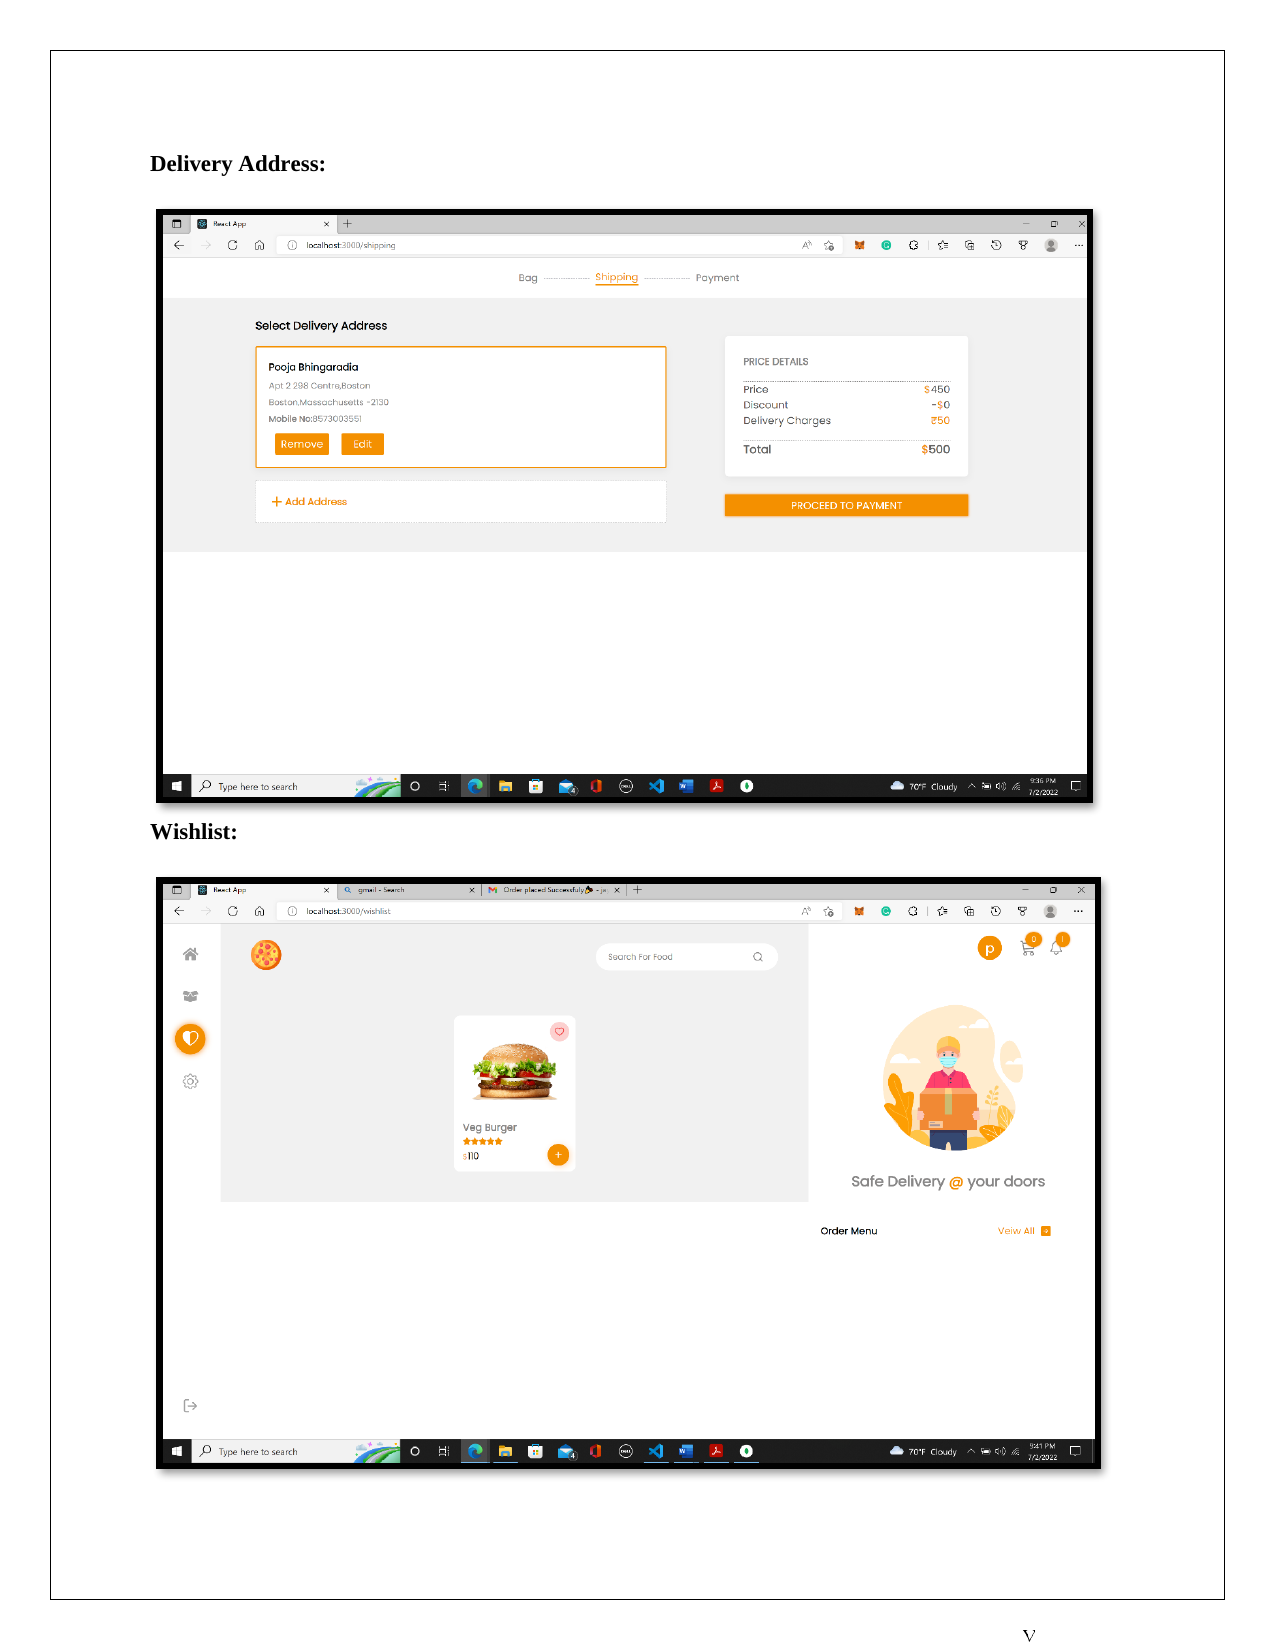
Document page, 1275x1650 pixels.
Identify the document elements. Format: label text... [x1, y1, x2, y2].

picture [163, 215, 1087, 797]
picture [1022, 1630, 1035, 1642]
text Wishlist: [150, 818, 1125, 845]
text Delivery Address: [150, 150, 1125, 176]
picture [163, 884, 1095, 1463]
